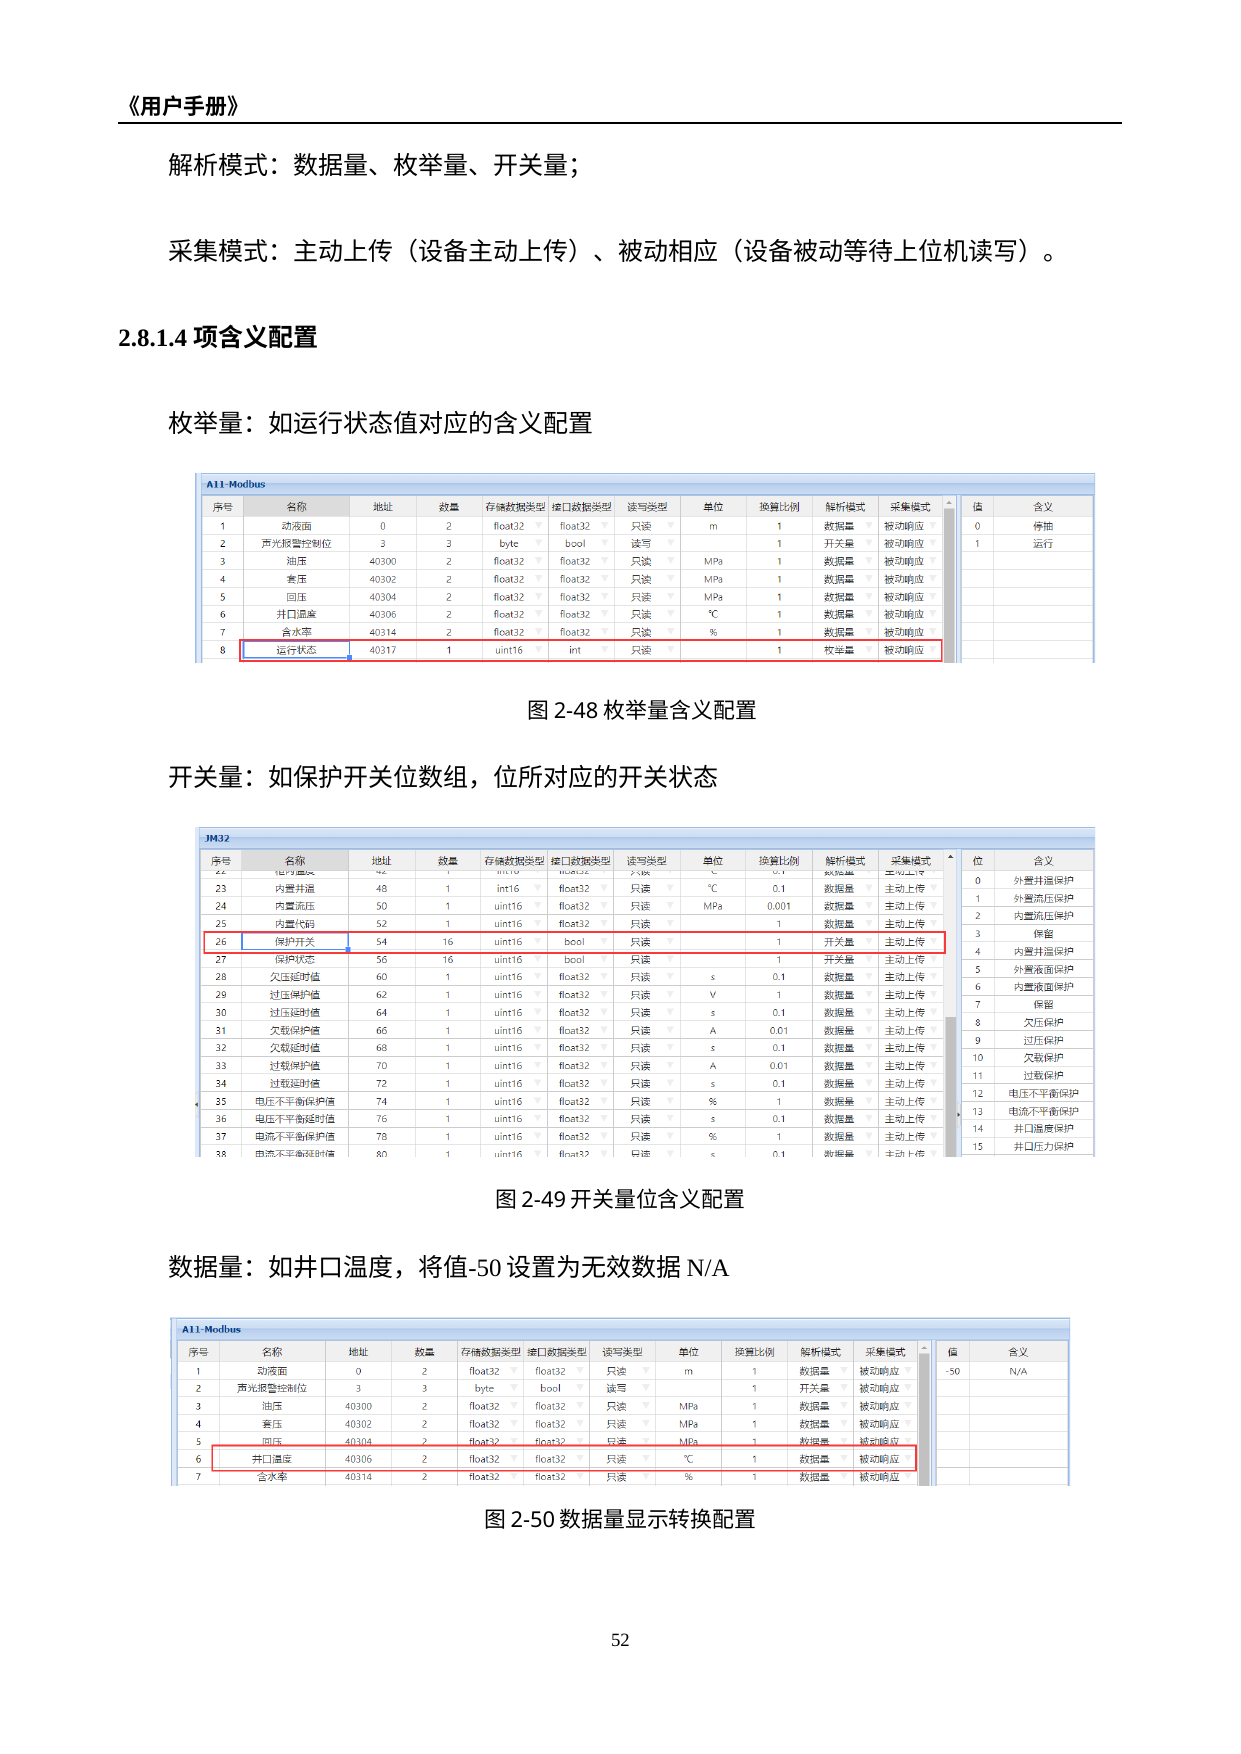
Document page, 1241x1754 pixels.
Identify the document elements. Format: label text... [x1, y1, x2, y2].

text 图2-50数据量显示转换配置 [118, 1501, 1122, 1535]
text 开关量：如保护开关位数组，位所对应的开关状态 [118, 741, 1122, 809]
picture [195, 827, 1096, 1157]
text 图2-49开关量位含义配置 [118, 1181, 1122, 1215]
text 采集模式：主动上传（设备主动上传）、被动相应（设备被动等待上位机读写）。 [118, 215, 1122, 283]
picture [170, 1317, 1071, 1486]
text 枚举量：如运行状态值对应的含义配置 [118, 387, 1122, 455]
text 数据量：如井口温度，将值-50设置为无效数据N/A [118, 1231, 1122, 1299]
text 解析模式：数据量、枚举量、开关量； [118, 129, 1122, 197]
picture [195, 473, 1096, 663]
subtitle 2.8.1.4 项含义配置 [118, 301, 1122, 369]
text 图2-48 枚举量含义配置 [118, 692, 1122, 726]
